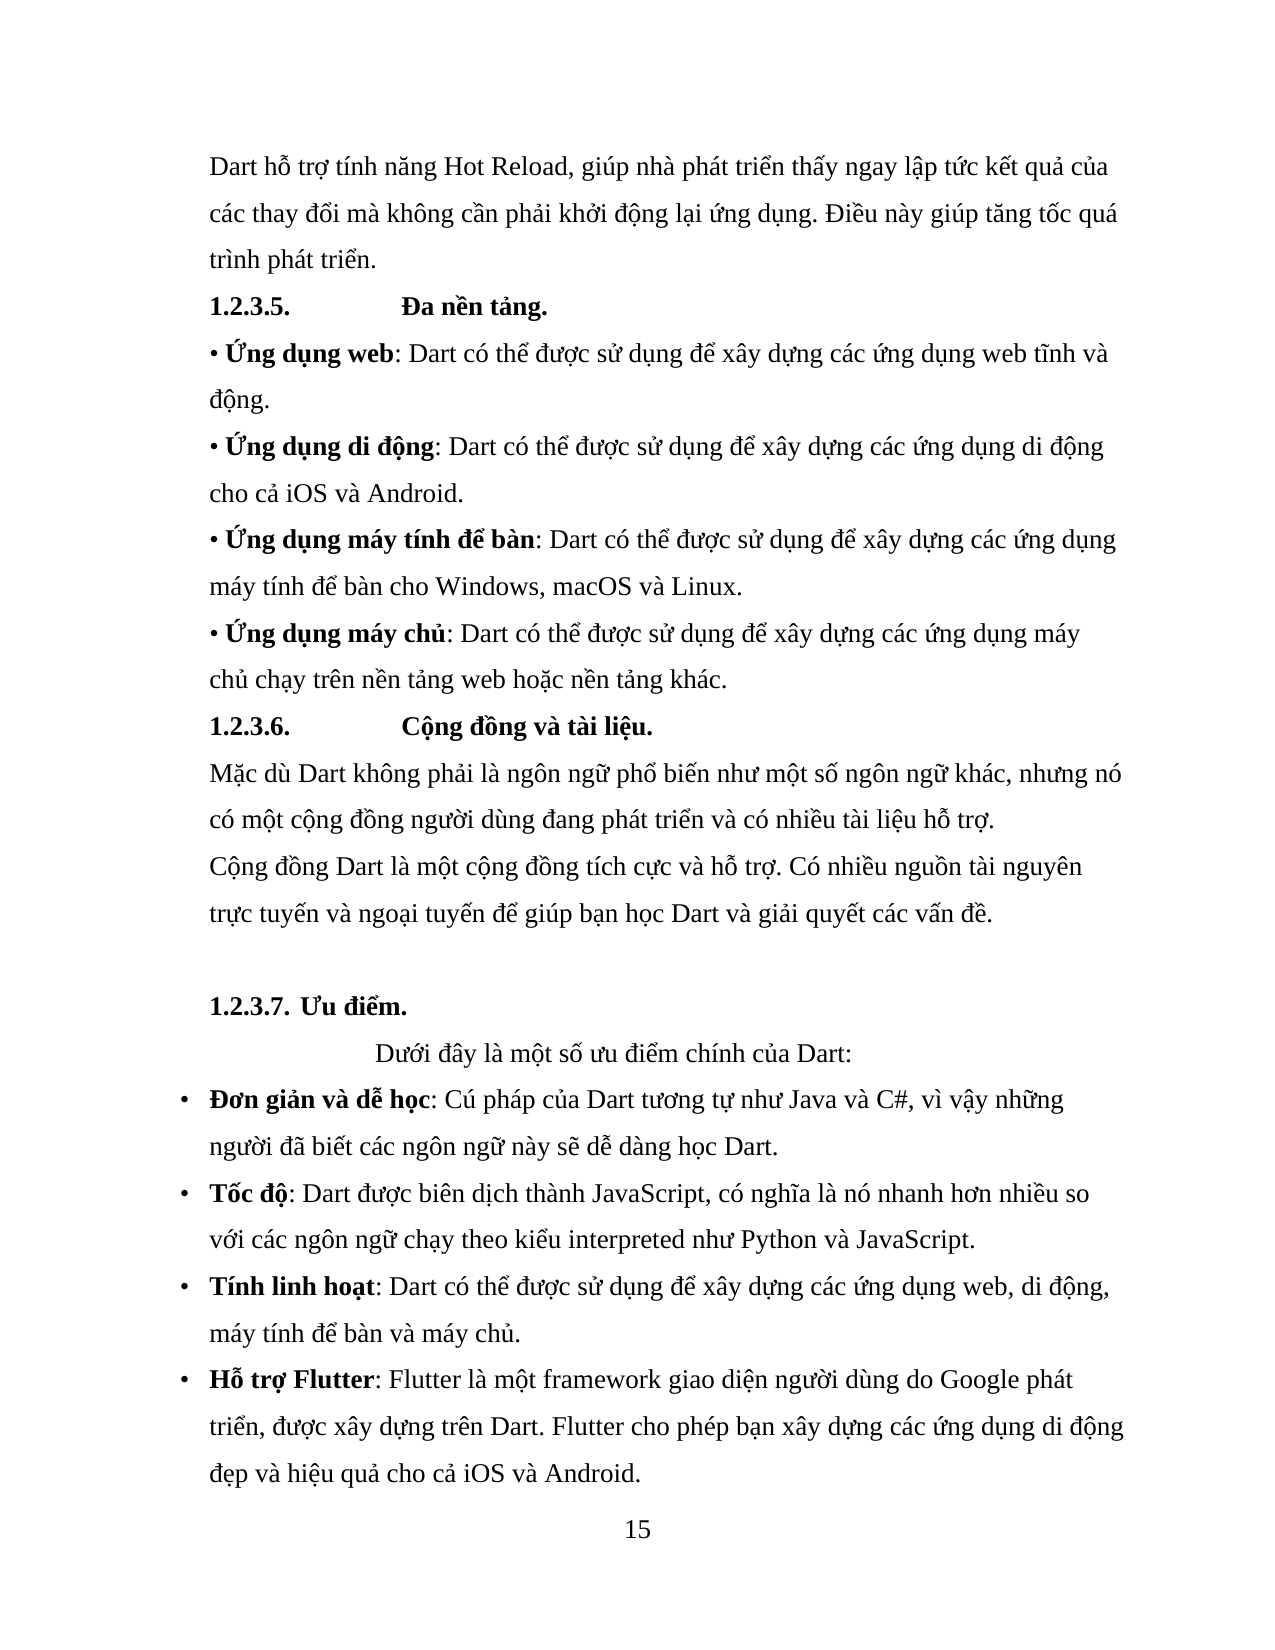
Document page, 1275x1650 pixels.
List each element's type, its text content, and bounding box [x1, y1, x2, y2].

list • Ứng dụng máy tính để bàn: Dart có thể được sử dụng để xây dựng các ứng dụng máy tính để bàn cho Windows, macOS và Linux. [209, 523, 1125, 601]
list • Ứng dụng web: Dart có thể được sử dụng để xây dựng các ứng dụng web tĩnh và động. [209, 337, 1125, 414]
text • Hỗ trợ Flutter: Flutter là một framework giao diện người dùng do Google phát triển, được xây dựng trên Dart. Flutter cho phép bạn xây dựng các ứng dụng di động đẹp và hiệu quả cho cả iOS và Android. [179, 1363, 1125, 1488]
list • Ứng dụng máy chủ: Dart có thể được sử dụng để xây dựng các ứng dụng máy chủ chạy trên nền tảng web hoặc nền tảng khác. [209, 617, 1125, 694]
text • Đơn giản và dễ học: Cú pháp của Dart tương tự như Java và C#, vì vậy những người đã biết các ngôn ngữ này sẽ dễ dàng học Dart. [179, 1083, 1125, 1161]
list Cộng đồng Dart là một cộng đồng tích cực và hỗ trợ. Có nhiều nguồn tài nguyên trực tuyến và ngoại tuyến để giúp bạn học Dart và giải quyết các vấn đề. [209, 850, 1125, 928]
list Cộng đồng và tài liệu. [209, 710, 1125, 741]
list Ưu điểm. [209, 990, 1125, 1021]
list Dart hỗ trợ tính năng Hot Reload, giúp nhà phát triển thấy ngay lập tức kết quả của các thay đổi mà không cần phải khởi động lại ứng dụng. Điều này giúp tăng tốc quá trình phát triển. [209, 150, 1125, 274]
list Mặc dù Dart không phải là ngôn ngữ phổ biến như một số ngôn ngữ khác, nhưng nó có một cộng đồng người dùng đang phát triển và có nhiều tài liệu hỗ trợ. [209, 757, 1125, 834]
list • Ứng dụng di động: Dart có thể được sử dụng để xây dựng các ứng dụng di động cho cả iOS và Android. [209, 430, 1125, 508]
text Dưới đây là một số ưu điểm chính của Dart: [209, 1037, 1125, 1068]
text • Tính linh hoạt: Dart có thể được sử dụng để xây dựng các ứng dụng web, di động, máy tính để bàn và máy chủ. [179, 1270, 1125, 1348]
text • Tốc độ: Dart được biên dịch thành JavaScript, có nghĩa là nó nhanh hơn nhiều so với các ngôn ngữ chạy theo kiểu interpreted như Python và JavaScript. [179, 1177, 1125, 1254]
list Đa nền tảng. [209, 290, 1125, 321]
